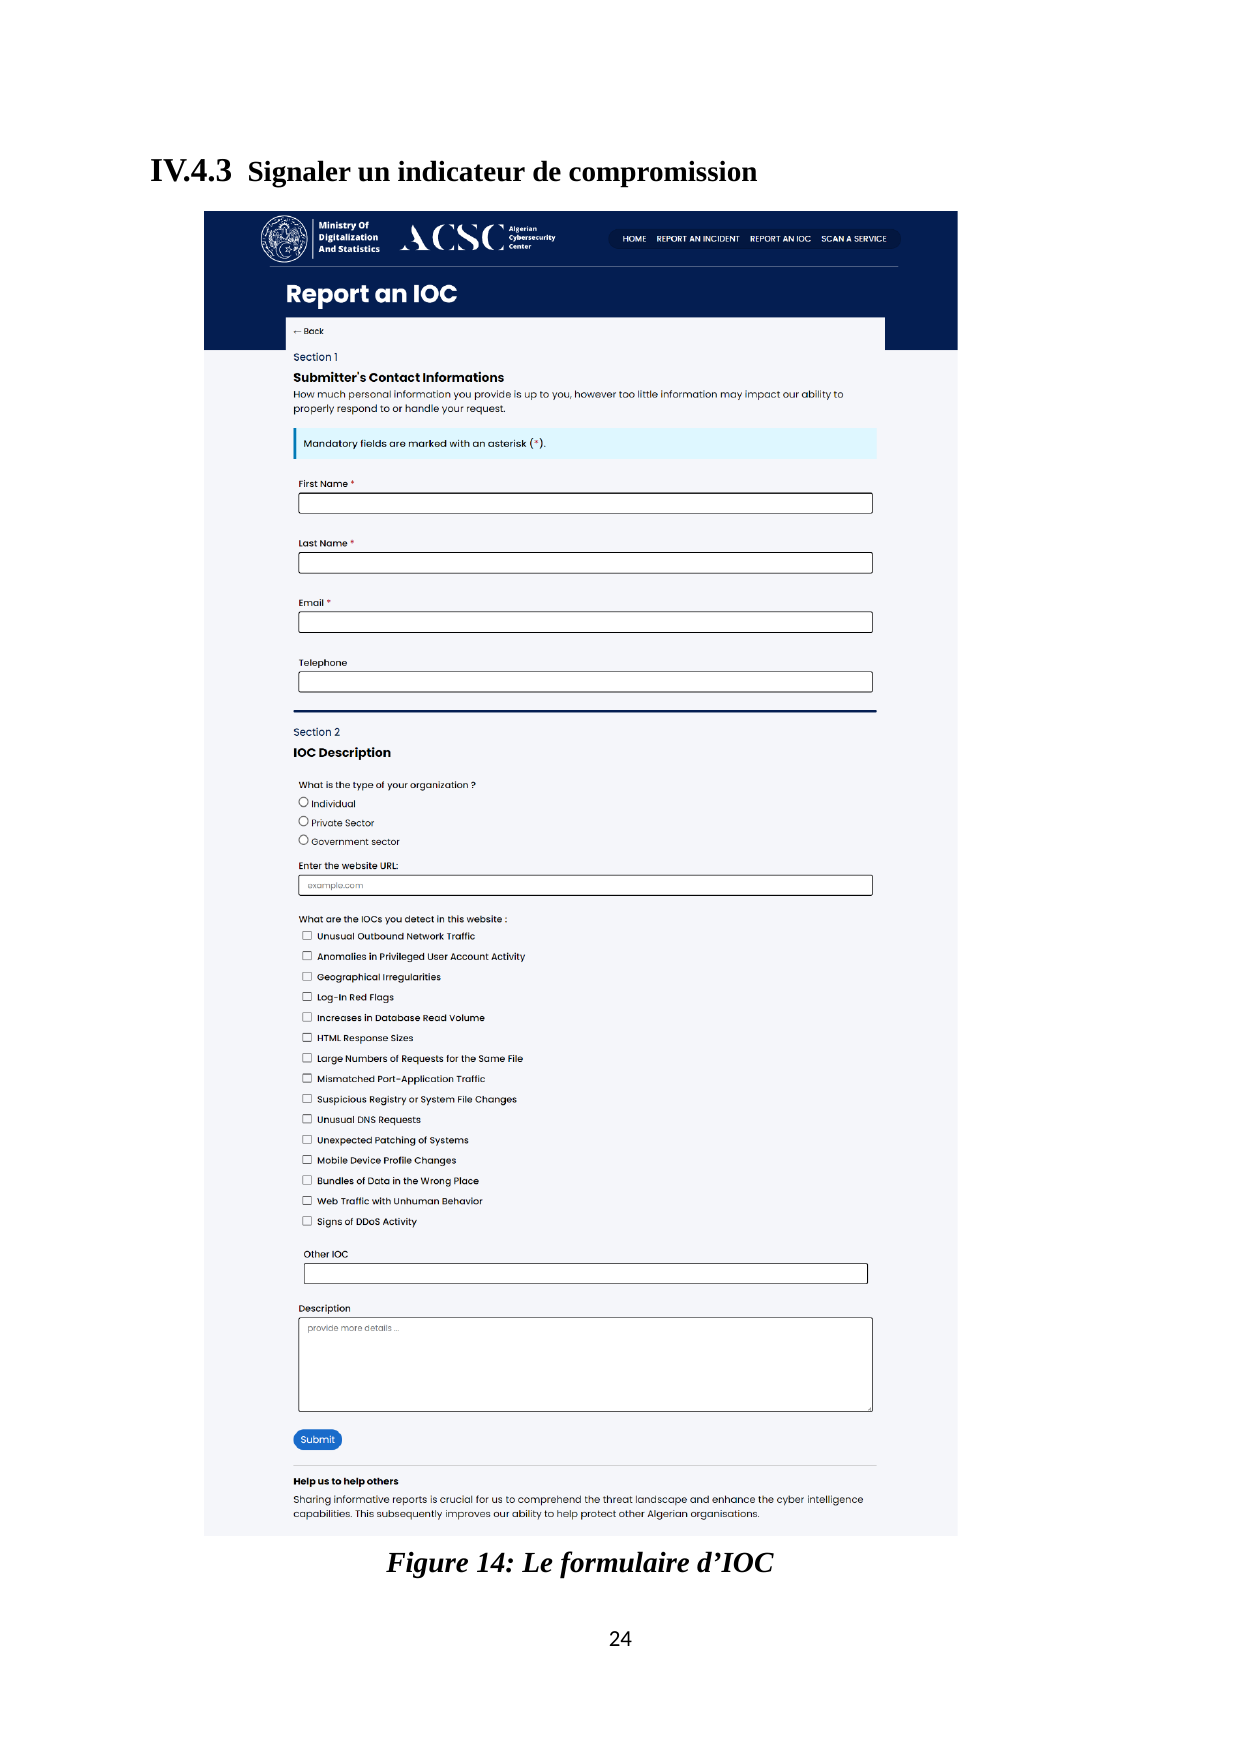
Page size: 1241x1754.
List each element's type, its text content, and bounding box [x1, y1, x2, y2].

list Signaler un indicateur de compromission [150, 150, 1090, 188]
picture [204, 211, 958, 1536]
